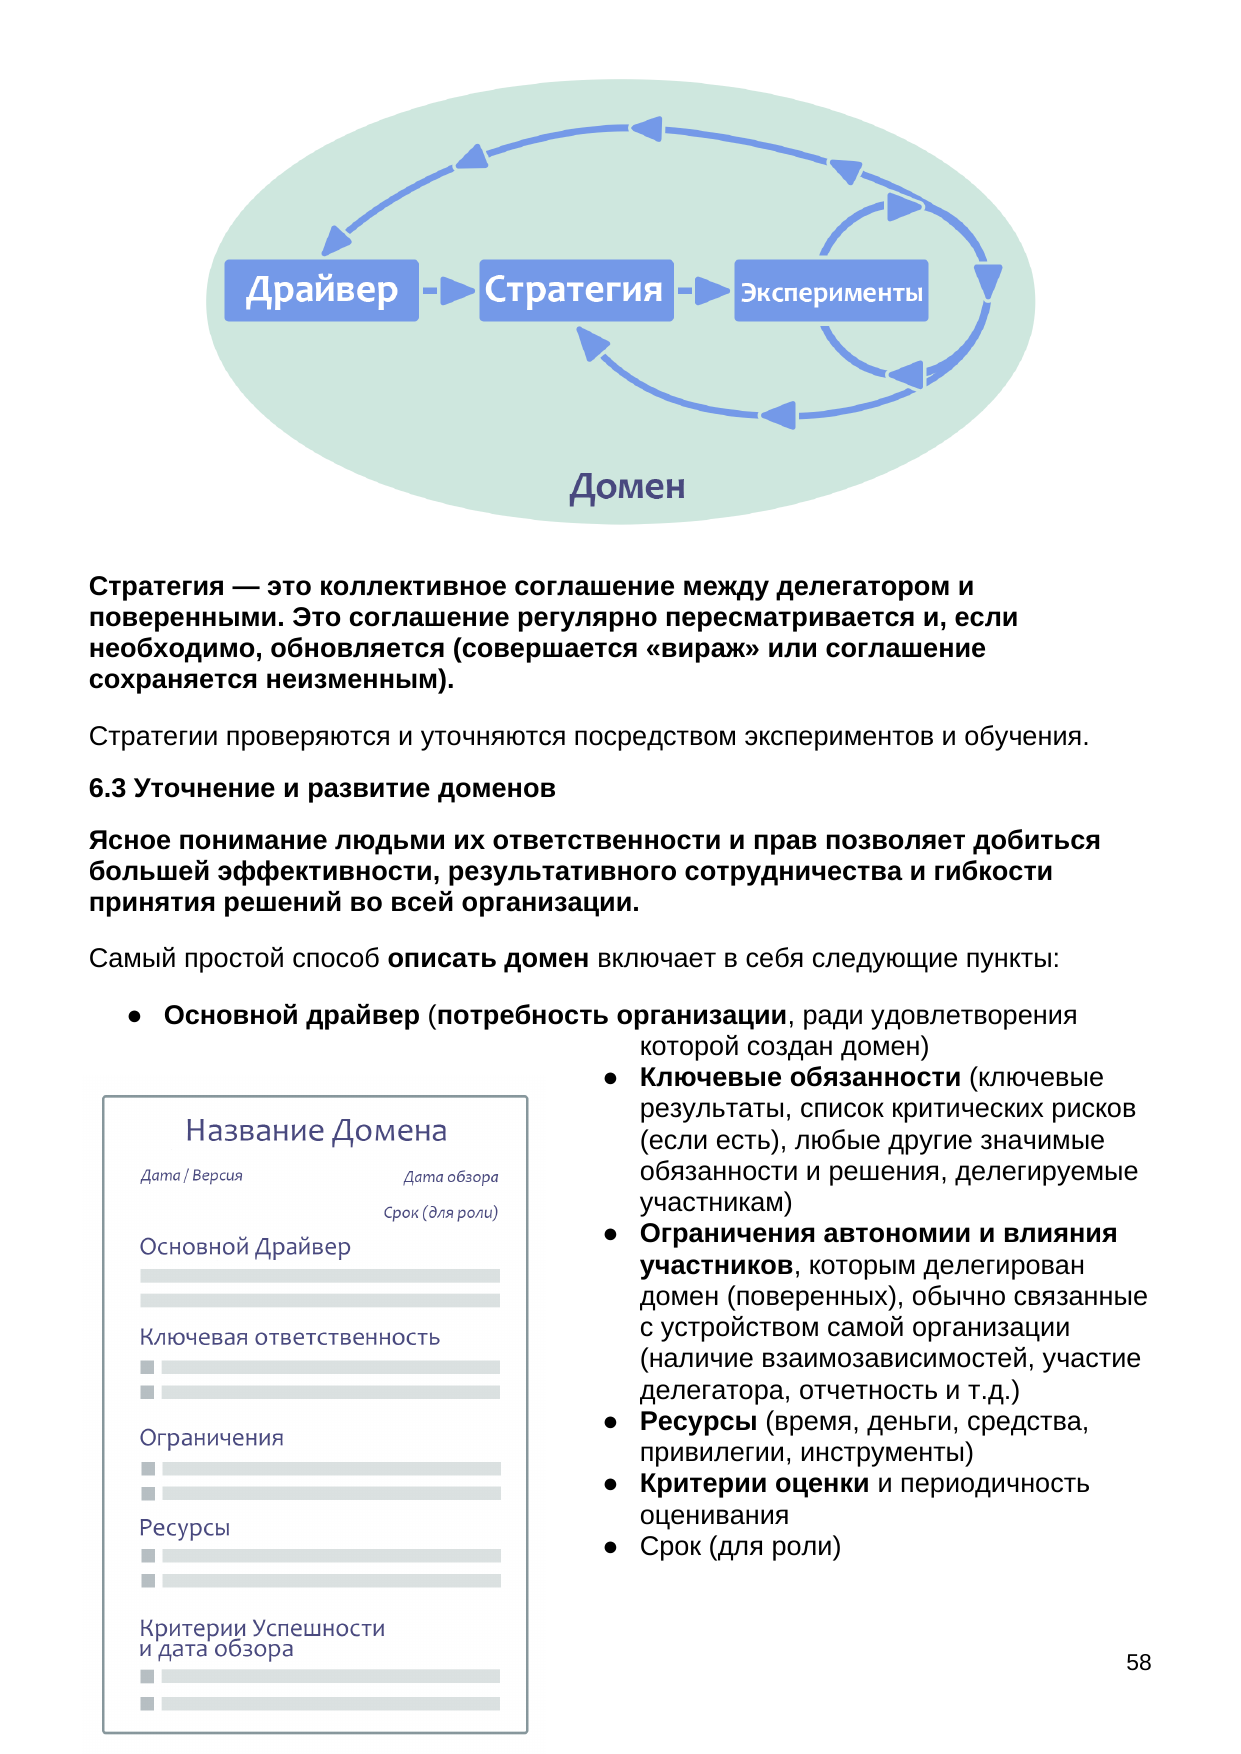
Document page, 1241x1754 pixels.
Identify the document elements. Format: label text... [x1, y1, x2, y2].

list Критерии оценки и периодичность оценивания [546, 1467, 1152, 1530]
picture [189, 58, 1052, 545]
text Стратегии проверяются и уточняются посредством экспериментов и обучения. [88, 719, 1152, 751]
text Самый простой способ описать домен включает в себя следующие пункты: [88, 942, 1152, 974]
picture [82, 1075, 546, 1754]
list Срок (для роли) [546, 1530, 1152, 1561]
text 6.3 Уточнение и развитие доменов [88, 772, 1152, 803]
list Ресурсы (время, деньги, средства, привилегии, инструменты) [546, 1405, 1152, 1467]
list Основной драйвер (потребность организации, ради удовлетворения которой создан домен) [126, 999, 1152, 1061]
list Ограничения автономии и влияния участников, которым делегирован домен (поверенных), обычно связанные с устройством самой организации (наличие взаимозависимостей, участие делегатора, отчетность и т.д.) [546, 1217, 1152, 1405]
list Ключевые обязанности (ключевые результаты, список критических рисков (если есть), любые другие значимые обязанности и решения, делегируемые участникам) [126, 1061, 1152, 1217]
text Стратегия — это коллективное соглашение между делегатором и поверенными. Это соглашение регулярно пересматривается и, если необходимо, обновляется (совершается «вираж» или соглашение сохраняется неизменным). [88, 569, 1152, 694]
text Ясное понимание людьми их ответственности и прав позволяет добиться большей эффективности, результативного сотрудничества и гибкости принятия решений во всей организации. [88, 824, 1152, 917]
